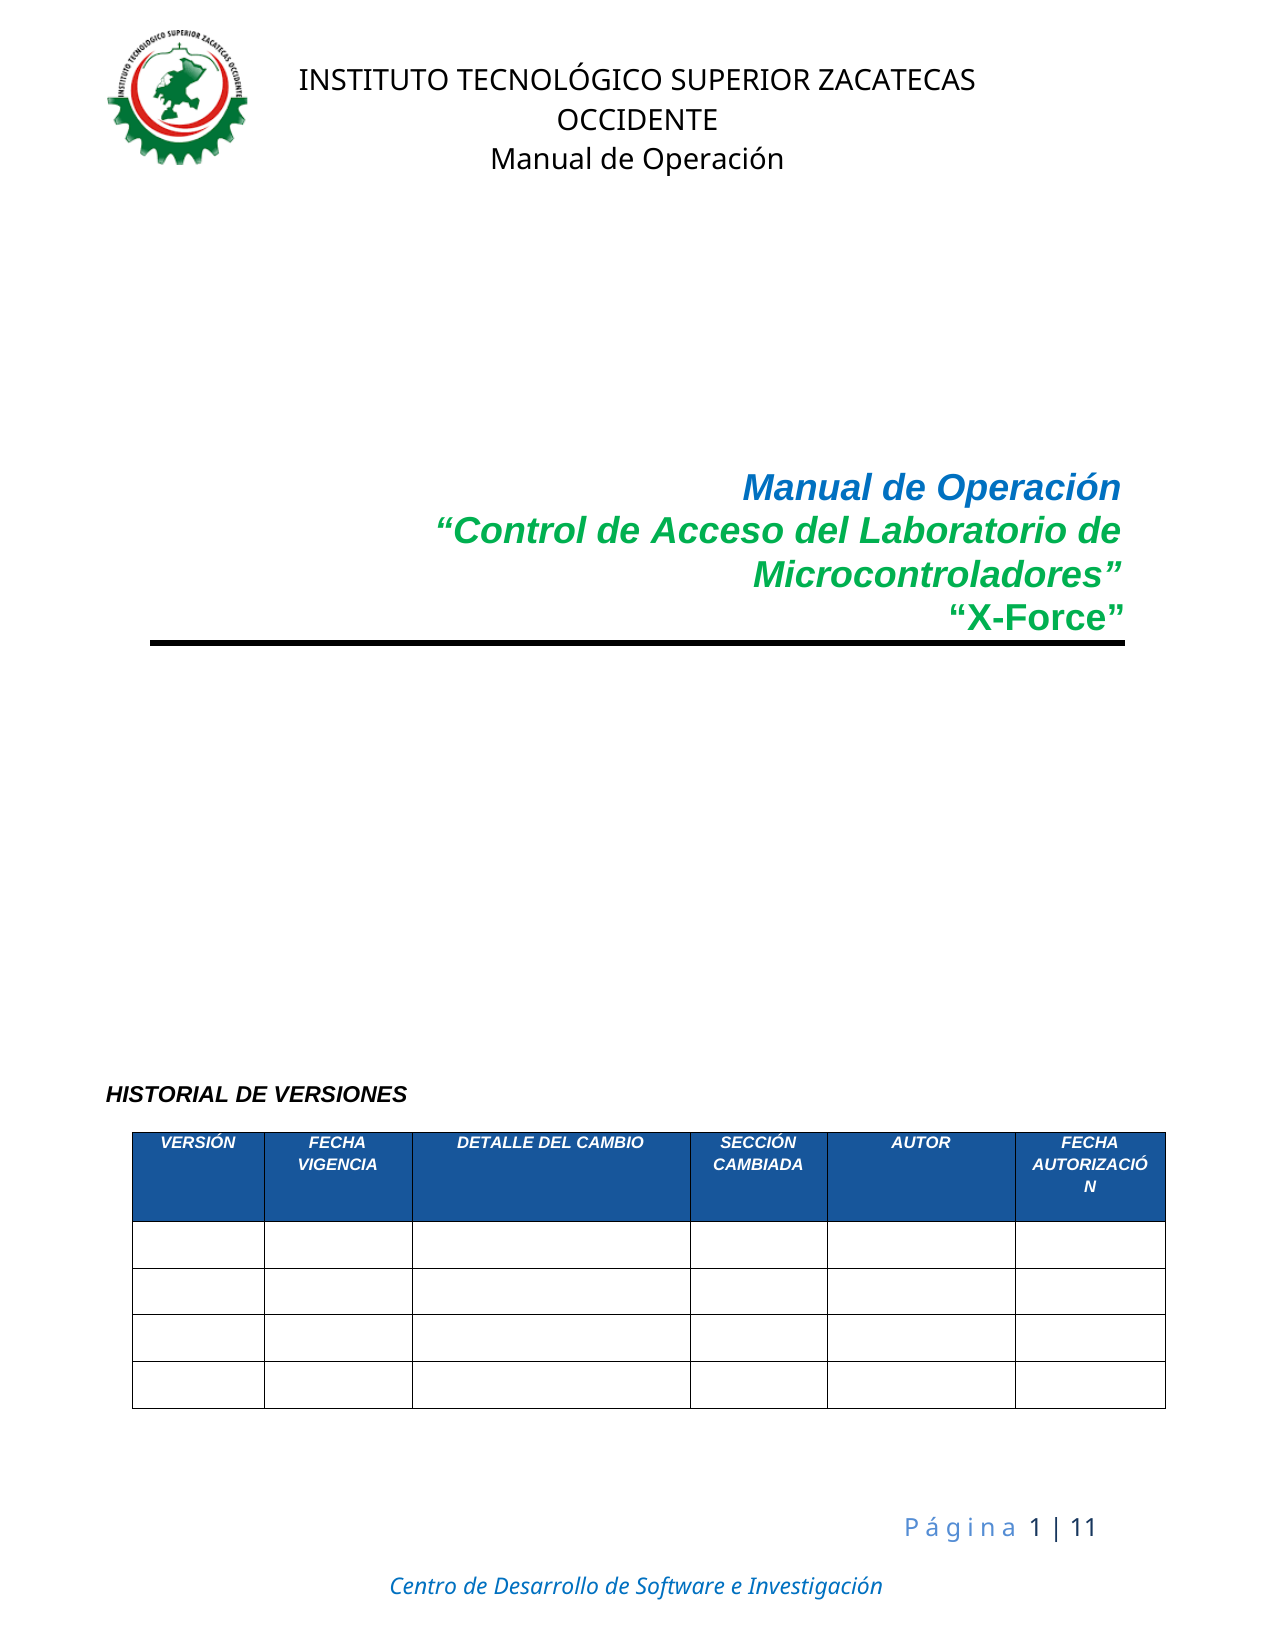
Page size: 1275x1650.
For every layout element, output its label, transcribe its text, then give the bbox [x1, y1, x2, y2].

table_cell [1016, 1222, 1165, 1268]
table_cell [1016, 1269, 1165, 1314]
text HISTORIAL DE VERSIONES [106, 1081, 1125, 1107]
table_cell [265, 1362, 412, 1408]
text “Control de Acceso del Laboratorio de Microcontroladores” [150, 509, 1125, 595]
table_cell [828, 1315, 1015, 1361]
table_cell [691, 1315, 827, 1361]
table_cell [265, 1269, 412, 1314]
table_cell [413, 1315, 690, 1361]
table_cell [691, 1362, 827, 1408]
table_cell [265, 1222, 412, 1268]
table_cell [413, 1362, 690, 1408]
table_cell [265, 1315, 412, 1361]
table_cell [828, 1222, 1015, 1268]
table_header FECHA VIGENCIA [265, 1133, 412, 1221]
table_cell [133, 1269, 264, 1314]
table_cell [828, 1362, 1015, 1408]
table_cell [133, 1362, 264, 1408]
table_header VERSIÓN [133, 1133, 264, 1221]
table_cell [413, 1222, 690, 1268]
table_cell [691, 1269, 827, 1314]
table_cell [133, 1222, 264, 1268]
table_cell [413, 1269, 690, 1314]
table_cell [691, 1222, 827, 1268]
table_header DETALLE DEL CAMBIO [413, 1133, 690, 1221]
picture [107, 30, 248, 165]
table_cell [1016, 1362, 1165, 1408]
table_cell [1016, 1315, 1165, 1361]
table_cell [828, 1269, 1015, 1314]
table_cell [133, 1315, 264, 1361]
text “X-Force” [150, 595, 1125, 640]
text Manual de Operación [150, 466, 1125, 509]
table_header SECCIÓN CAMBIADA [691, 1133, 827, 1221]
table_header AUTOR [828, 1133, 1015, 1221]
table_header FECHA AUTORIZACIÓN [1016, 1133, 1165, 1221]
